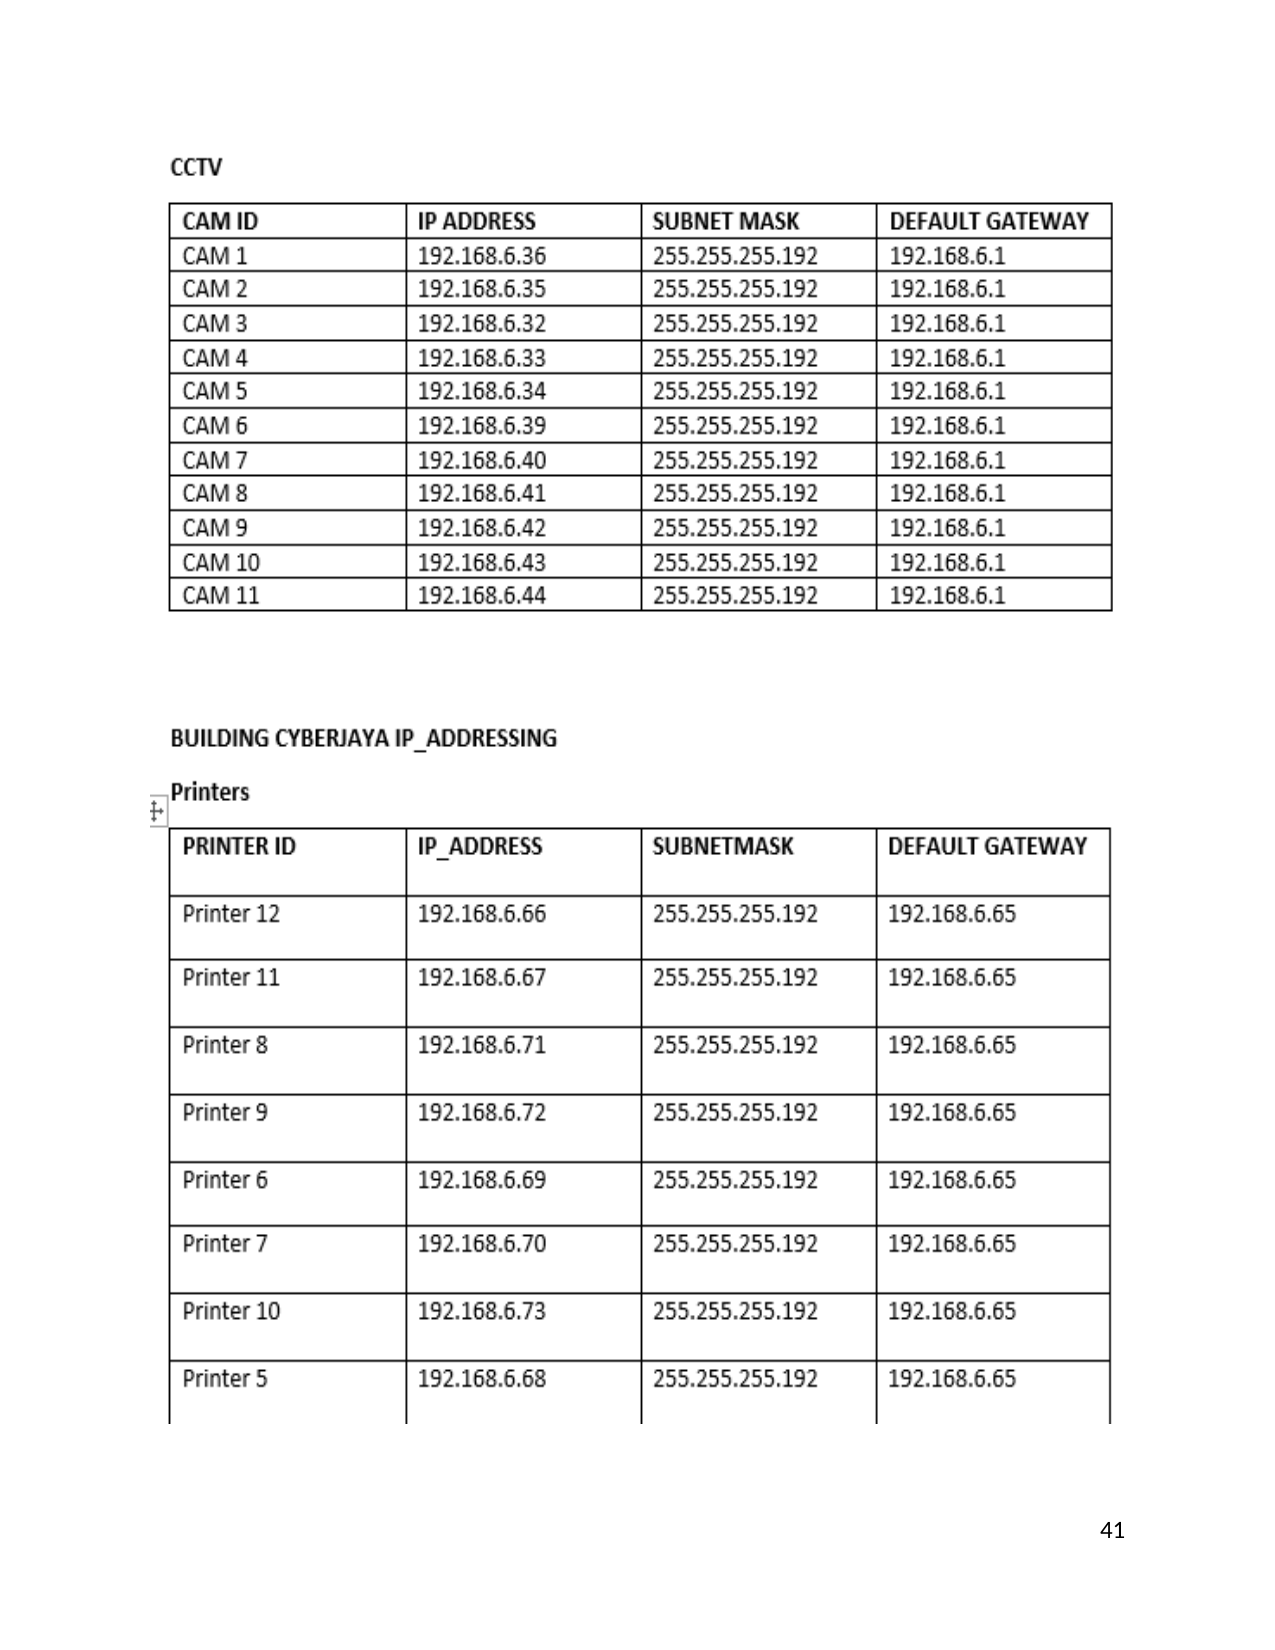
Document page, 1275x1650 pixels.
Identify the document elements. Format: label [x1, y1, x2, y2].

picture [150, 150, 1113, 1424]
